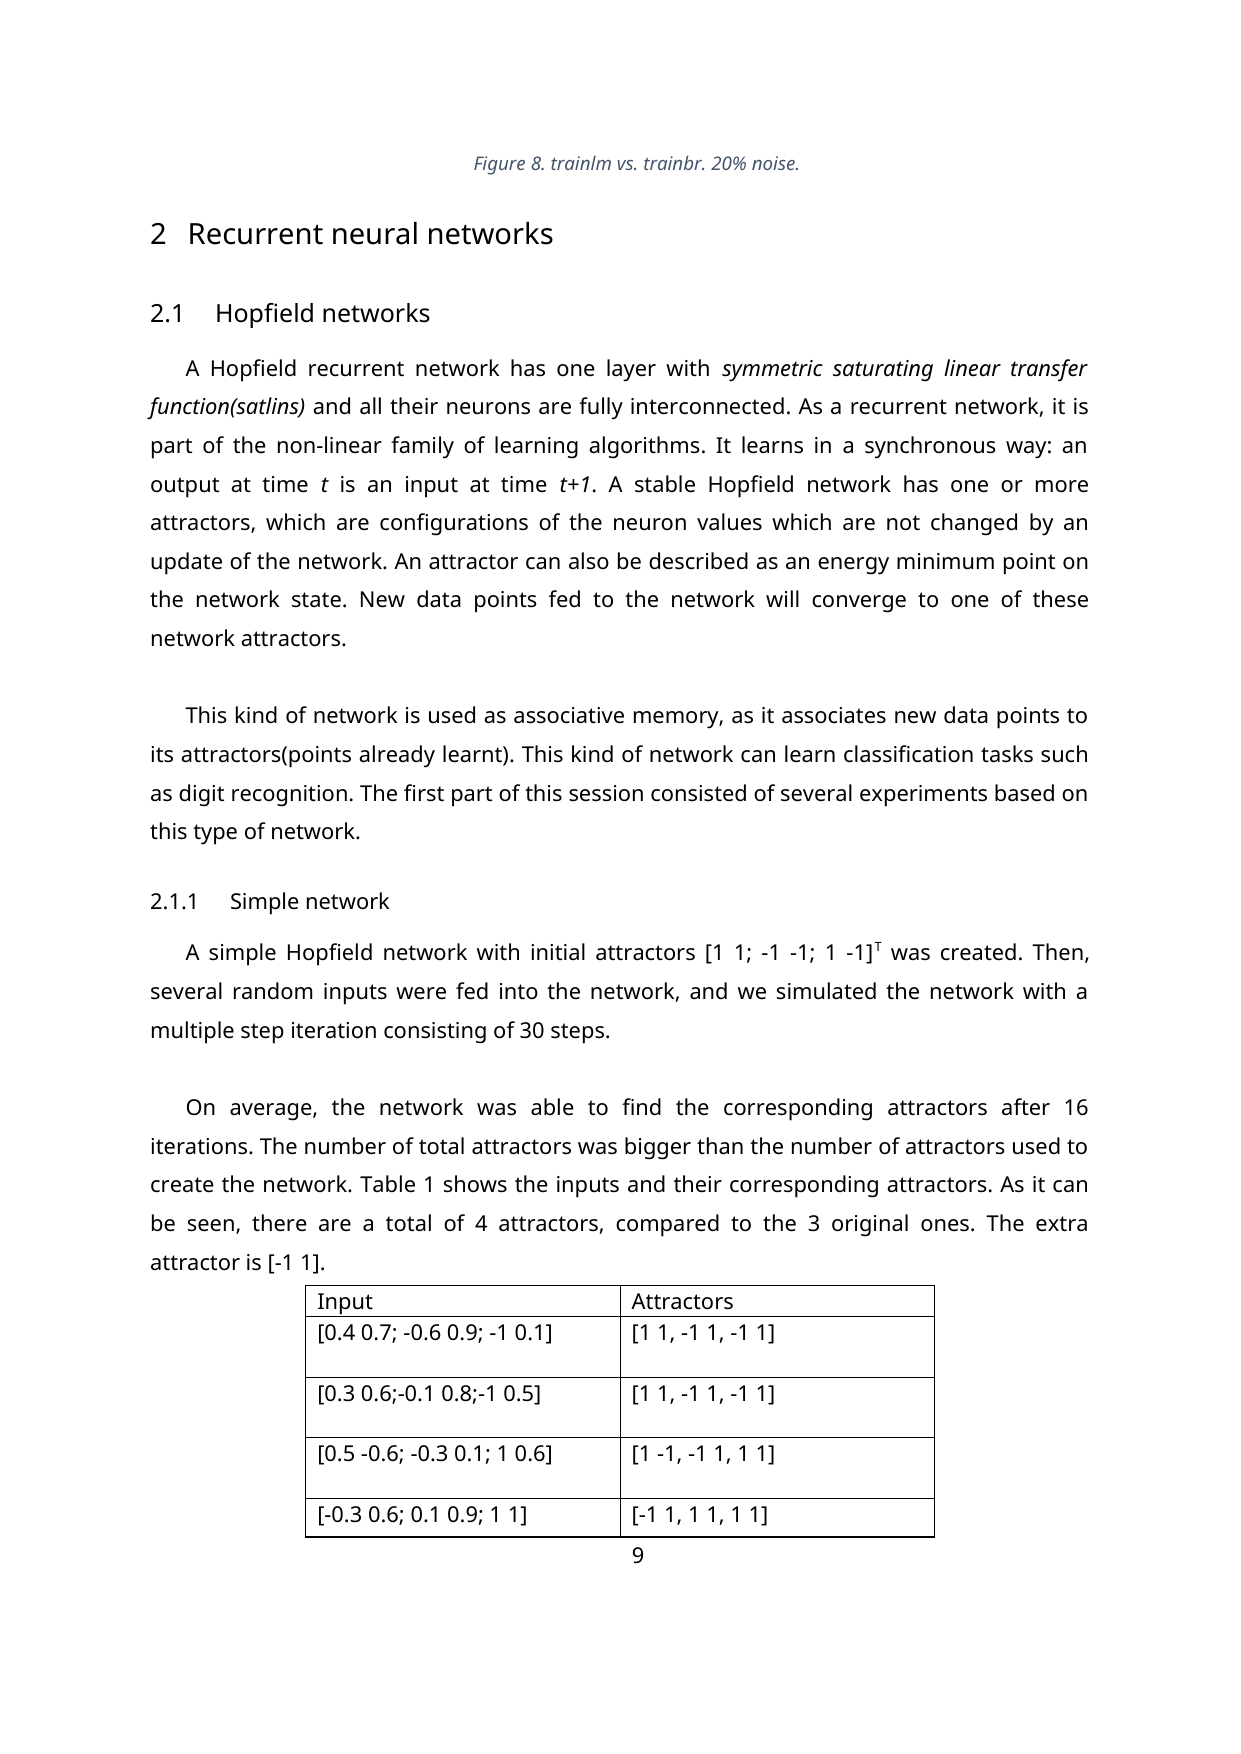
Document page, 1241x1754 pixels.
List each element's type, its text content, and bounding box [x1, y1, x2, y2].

subtitle Hopfield networks [150, 296, 1090, 330]
text A Hopfield recurrent network has one layer with symmetric saturating linear transfer function(satlins) and all their neurons are fully interconnected. As a recurrent network, it is part of the non-linear family of learning algorithms. It learns in a synchronous way: an output at time t is an input at time t+1. A stable Hopfield network has one or more attractors, which are configurations of the neuron values which are not changed by an update of the network. An attractor can also be described as an energy minimum point on the network state. New data points fed to the network will converge to one of these network attractors. [150, 353, 1090, 653]
text A simple Hopfield network with initial attractors [1 1; -1 -1; 1 -1]T was created. Then, several random inputs were fed into the network, and we simulated the network with a multiple step iteration consisting of 30 steps. [150, 937, 1090, 1044]
table_cell [1 -1, -1 1, 1 1] [621, 1438, 934, 1498]
table_header Input [306, 1286, 620, 1316]
subtitle Simple network [150, 886, 1090, 916]
table_cell [-1 1, 1 1, 1 1] [621, 1499, 934, 1536]
table_cell [0.3 0.6;-0.1 0.8;-1 0.5] [306, 1378, 620, 1437]
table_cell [306, 1499, 620, 1536]
text Figure 8. trainlm vs. trainbr. 20% noise. [150, 150, 1090, 176]
subtitle Recurrent neural networks [150, 213, 1090, 253]
table_cell [0.5 -0.6; -0.3 0.1; 1 0.6] [306, 1438, 620, 1498]
table_cell [0.4 0.7; -0.6 0.9; -1 0.1] [306, 1317, 620, 1377]
table_cell [1 1, -1 1, -1 1] [621, 1317, 934, 1377]
table_header Attractors [621, 1286, 934, 1316]
text This kind of network is used as associative memory, as it associates new data points to its attractors(points already learnt). This kind of network can learn classification tasks such as digit recognition. The first part of this session consisted of several experiments based on this type of network. [150, 700, 1090, 846]
text On average, the network was able to find the corresponding attractors after 16 iterations. The number of total attractors was bigger than the number of attractors used to create the network. Table 1 shows the inputs and their corresponding attractors. As it can be seen, there are a total of 4 attractors, compared to the 3 original ones. The extra attractor is [-1 1]. [150, 1092, 1090, 1276]
table_cell [1 1, -1 1, -1 1] [621, 1378, 934, 1437]
